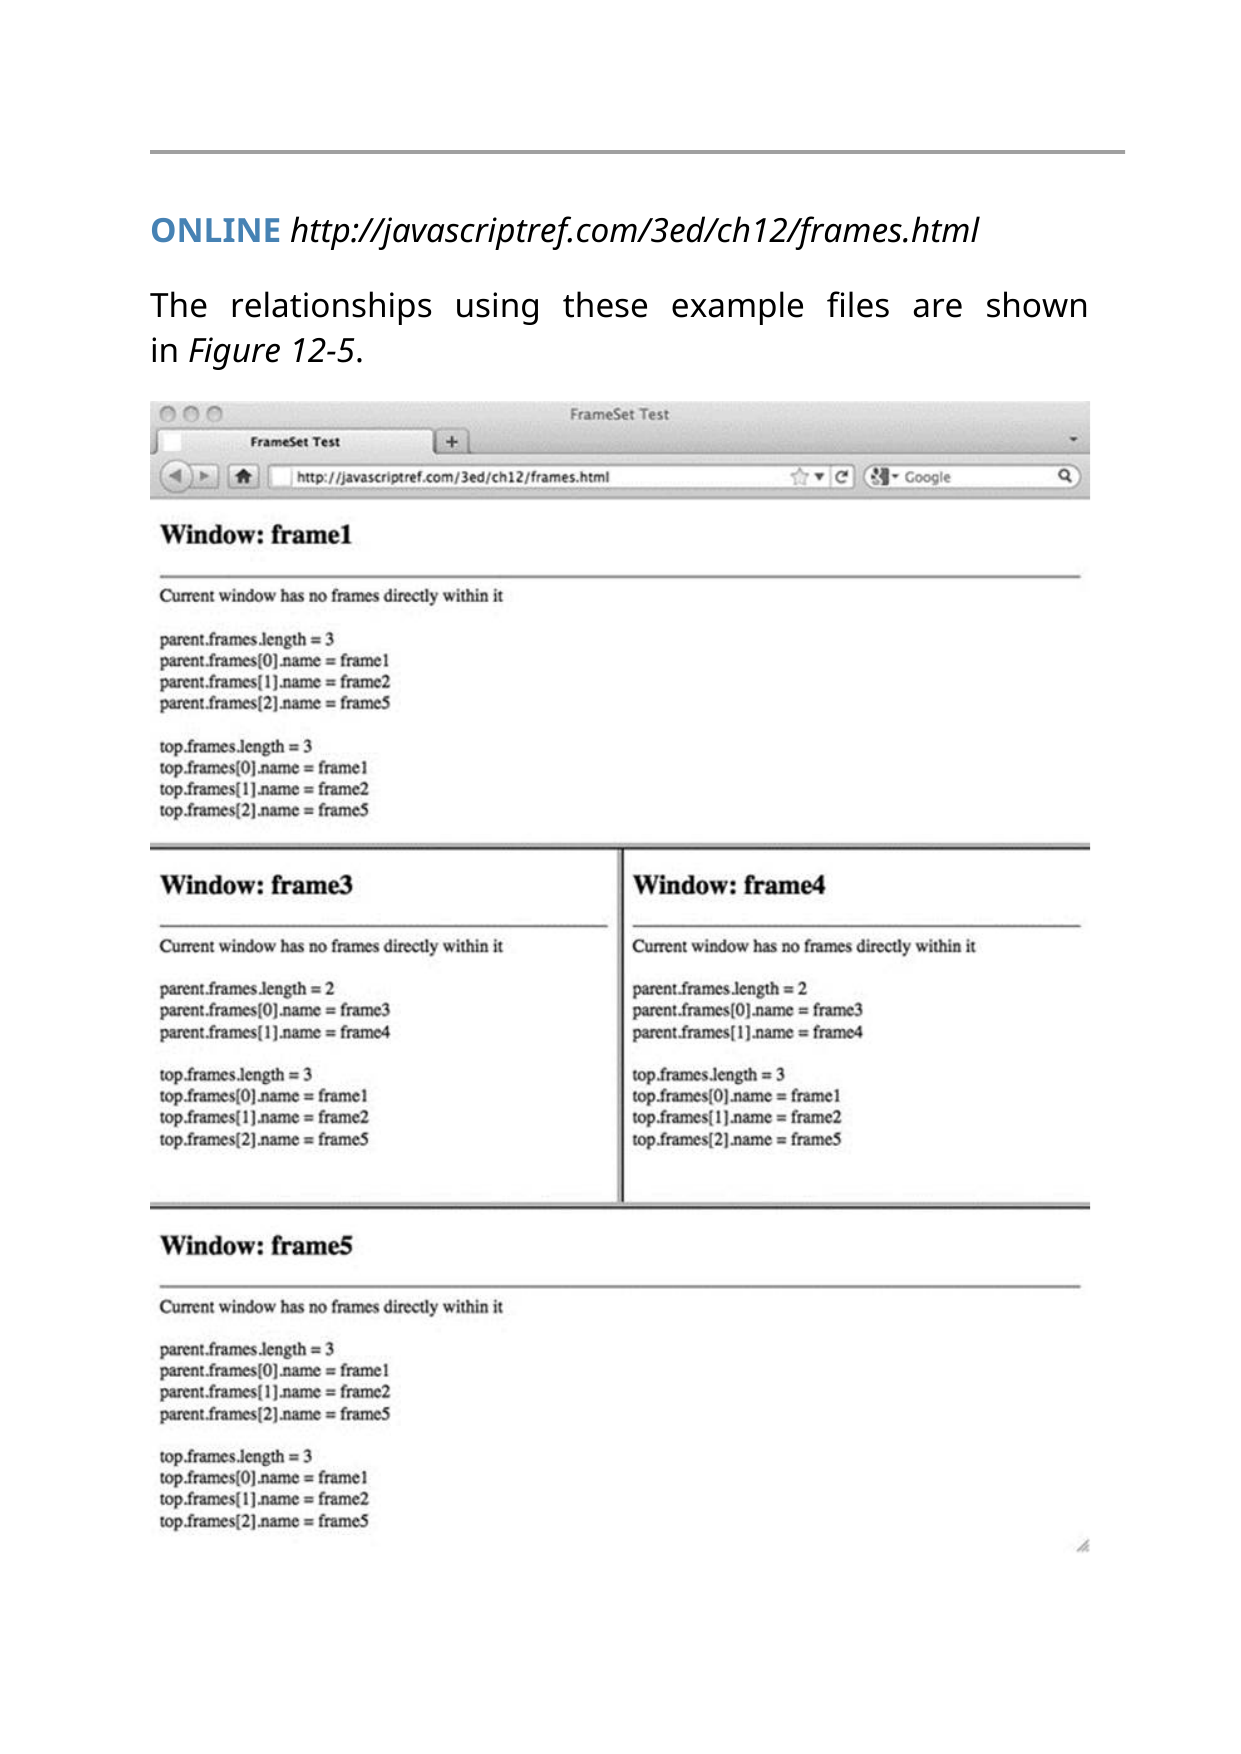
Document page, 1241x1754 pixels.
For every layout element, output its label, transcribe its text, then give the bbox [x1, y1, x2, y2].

text ONLINE http://javascriptref.com/3ed/ch12/frames.html [150, 207, 1090, 253]
picture [150, 401, 1091, 1554]
text The relationships using these example files are shown in Figure 12-5. [150, 282, 1090, 373]
